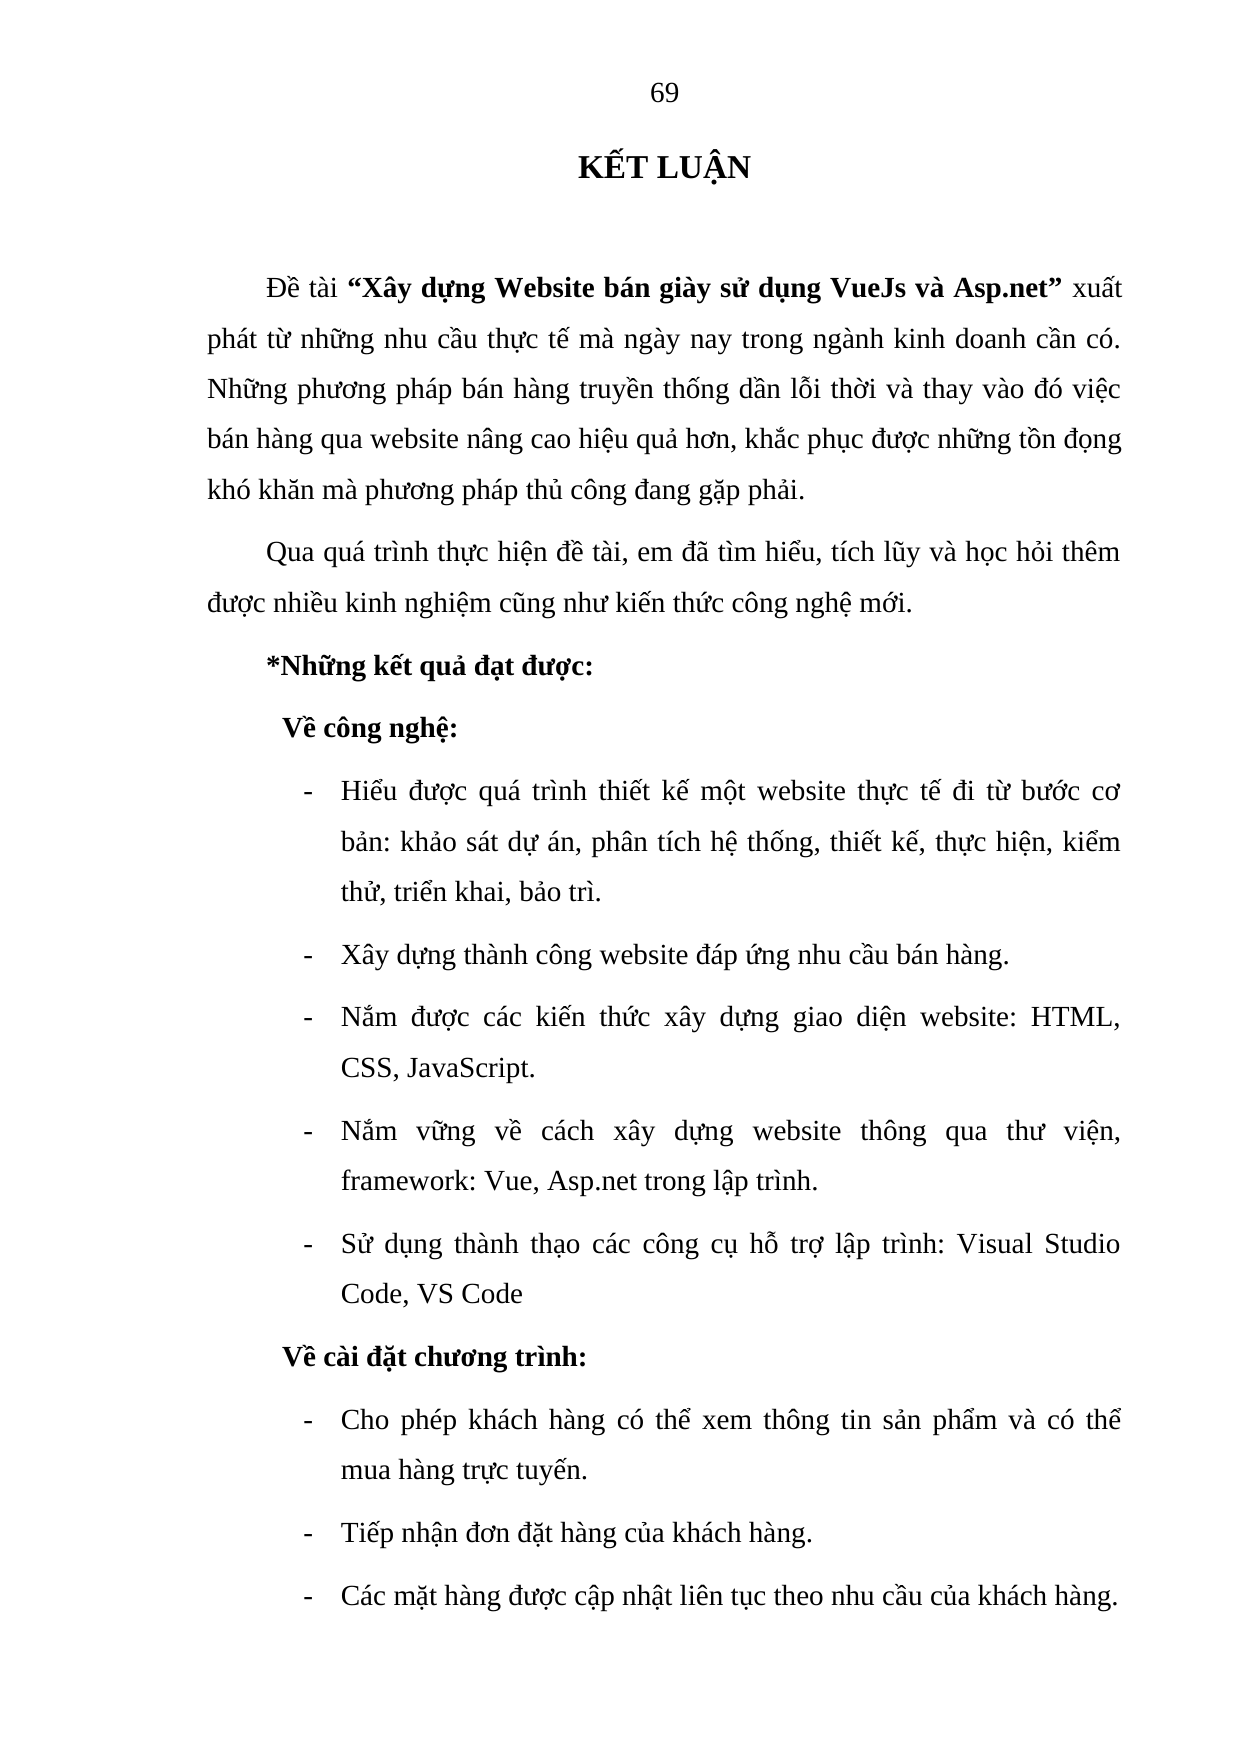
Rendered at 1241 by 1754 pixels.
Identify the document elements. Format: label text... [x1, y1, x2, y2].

list Nắm được các kiến thức xây dựng giao diện website: HTML, CSS, JavaScript. [303, 999, 1122, 1083]
list Hiểu được quá trình thiết kế một website thực tế đi từ bước cơ bản: khảo sát dự án, phân tích hệ thống, thiết kế, thực hiện, kiểm thử, triển khai, bảo trì. [303, 773, 1122, 907]
text Đề tài “Xây dựng Website bán giày sử dụng VueJs và Asp.net” xuất phát từ những nhu cầu thực tế mà ngày nay trong ngành kinh doanh cần có. Những phương pháp bán hàng truyền thống dần lỗi thời và thay vào đó việc bán hàng qua website nâng cao hiệu quả hơn, khắc phục được những tồn đọng khó khăn mà phương pháp thủ công đang gặp phải. [207, 271, 1122, 505]
text Về công nghệ: [207, 711, 1122, 744]
list Xây dựng thành công website đáp ứng nhu cầu bán hàng. [303, 937, 1122, 970]
text Qua quá trình thực hiện đề tài, em đã tìm hiểu, tích lũy và học hỏi thêm được nhiều kinh nghiệm cũng như kiến thức công nghệ mới. [207, 534, 1122, 618]
list Cho phép khách hàng có thể xem thông tin sản phẩm và có thể mua hàng trực tuyến. [303, 1402, 1122, 1486]
list Nắm vững về cách xây dựng website thông qua thư viện, framework: Vue, Asp.net trong lập trình. [303, 1113, 1122, 1197]
list Sử dụng thành thạo các công cụ hỗ trợ lập trình: Visual Studio Code, VS Code [303, 1226, 1122, 1310]
subtitle KẾT LUẬN [207, 148, 1122, 186]
list Các mặt hàng được cập nhật liên tục theo nhu cầu của khách hàng. [303, 1578, 1122, 1611]
text Về cài đặt chương trình: [207, 1339, 1122, 1372]
list Tiếp nhận đơn đặt hàng của khách hàng. [303, 1515, 1122, 1548]
text *Những kết quả đạt được: [207, 648, 1122, 681]
